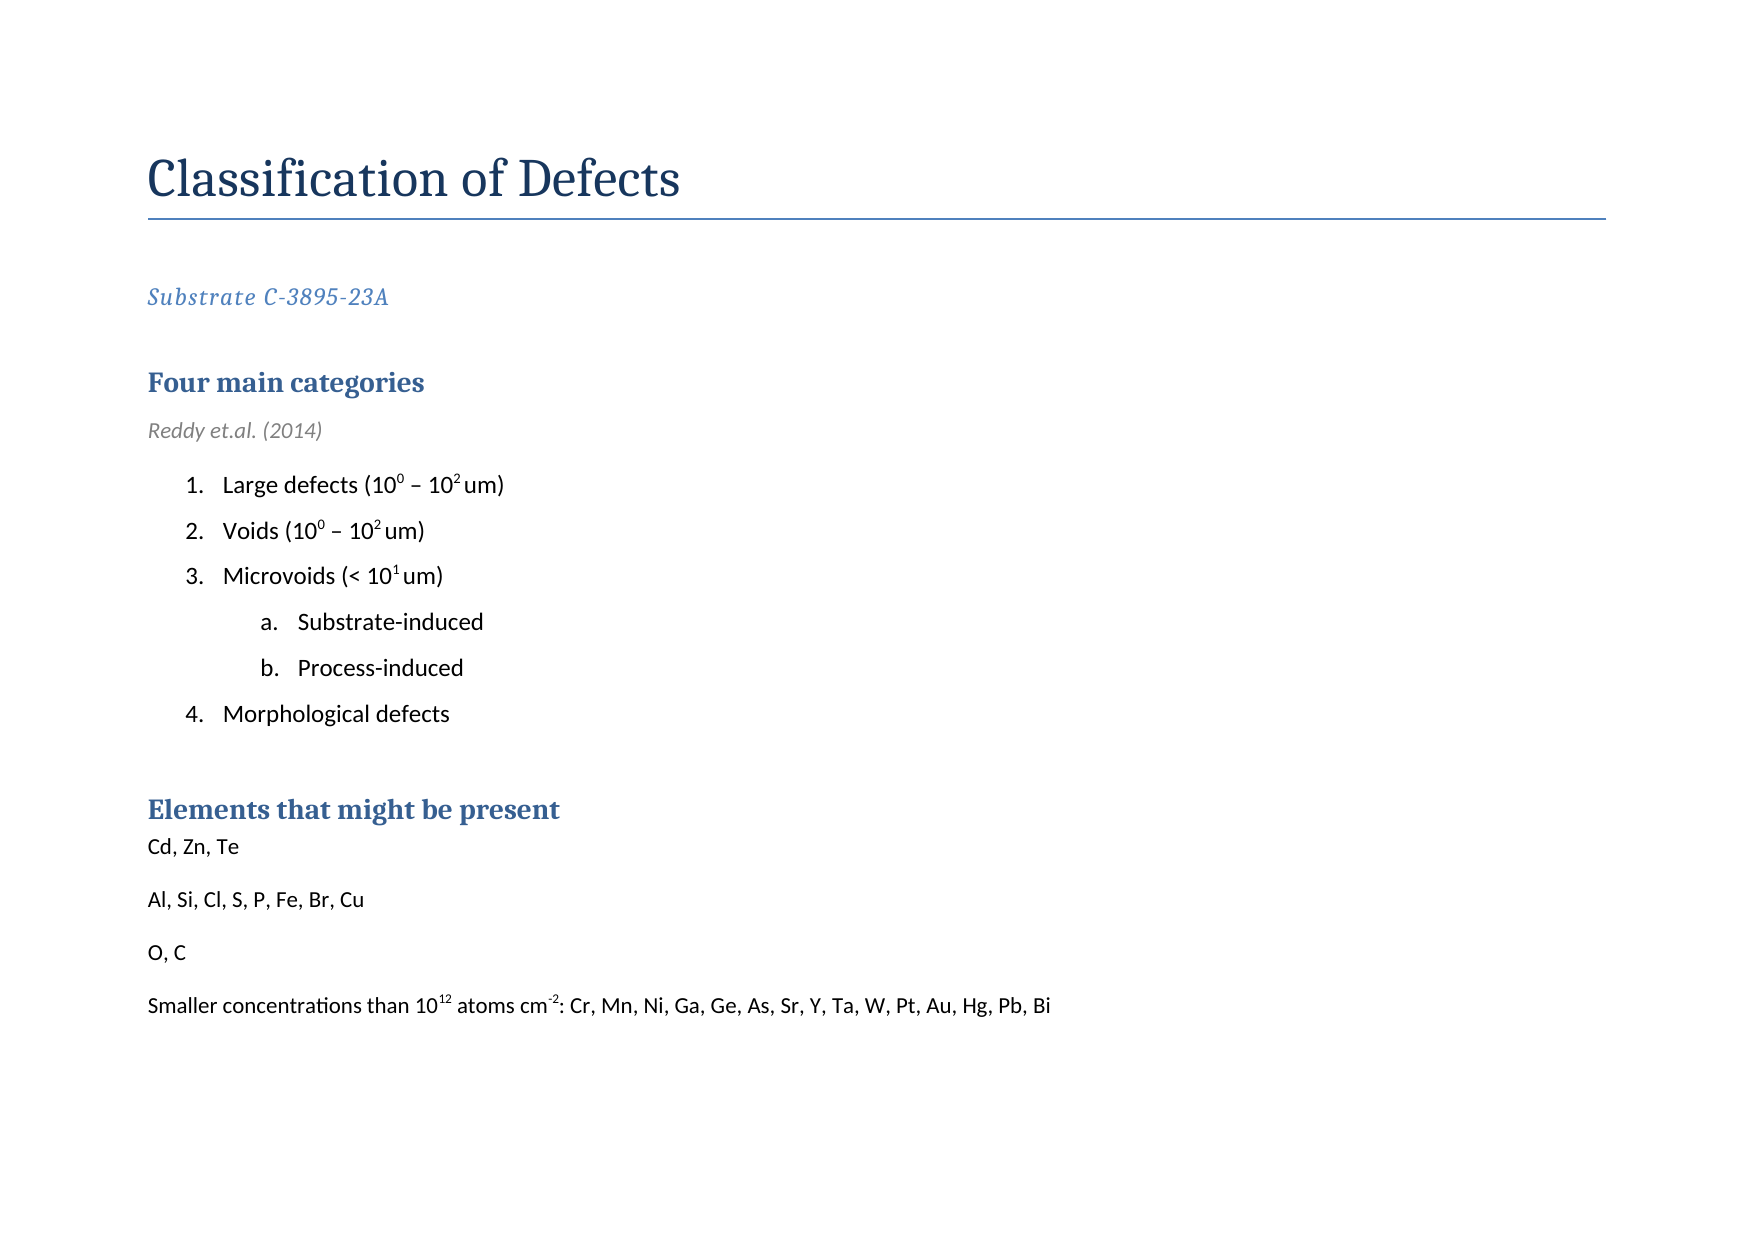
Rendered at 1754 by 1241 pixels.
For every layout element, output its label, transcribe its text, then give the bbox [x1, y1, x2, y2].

text Cd, Zn, Te [148, 832, 1606, 860]
subtitle Elements that might be present [148, 793, 1606, 827]
text O, C [148, 938, 1606, 966]
subtitle Four main categories [148, 366, 1606, 399]
text Smaller concentrations than 1012 atoms cm-2: Cr, Mn, Ni, Ga, Ge, As, Sr, Y, Ta, W, Pt, Au, Hg, Pb, Bi [148, 991, 1606, 1019]
list Morphological defects [185, 698, 1606, 728]
list Voids (100 – 102 um) [185, 515, 1606, 545]
list Substrate-induced [260, 606, 1606, 637]
text Reddy et.al. (2014) [148, 416, 1606, 444]
list Microvoids (< 101 um) [185, 561, 1606, 591]
title Classification of Defects [148, 148, 1606, 218]
list Large defects (100 – 102 um) [185, 469, 1606, 499]
list Process-induced [260, 652, 1606, 682]
subtitle Substrate C-3895-23A [148, 283, 1606, 311]
text Al, Si, Cl, S, P, Fe, Br, Cu [148, 885, 1606, 913]
